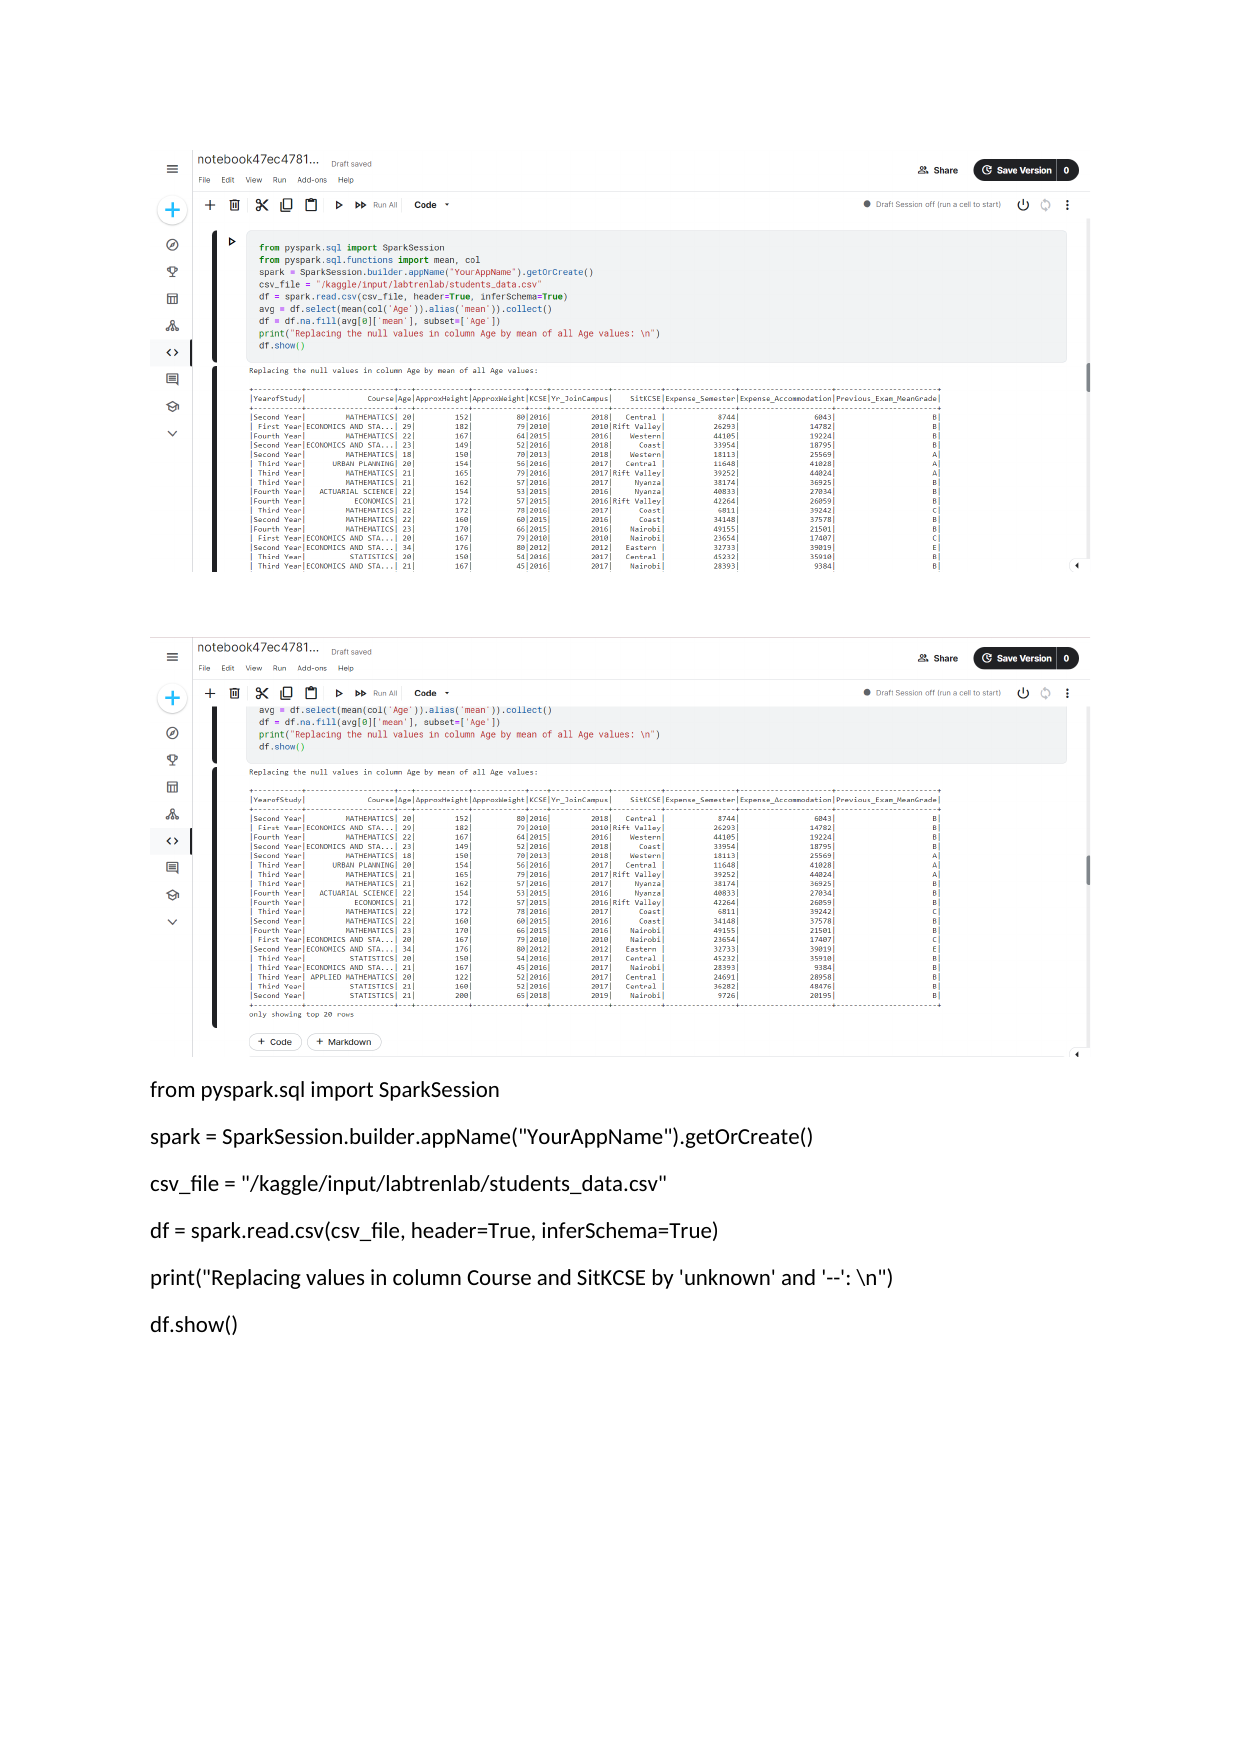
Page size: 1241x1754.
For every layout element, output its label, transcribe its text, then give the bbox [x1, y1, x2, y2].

text print("Replacing values in column Course and SitKCSE by 'unknown' and '--': \n") [150, 1263, 1090, 1291]
text df.show() [150, 1310, 1090, 1338]
text spark = SparkSession.builder.appName("YourAppName").getOrCreate() [150, 1122, 1090, 1150]
picture [150, 637, 1091, 1057]
text csv_file = "/kaggle/input/labtrenlab/students_data.csv" [150, 1169, 1090, 1197]
text from pyspark.sql import SparkSession [150, 1076, 1090, 1103]
text df = spark.read.csv(csv_file, header=True, inferSchema=True) [150, 1216, 1090, 1244]
picture [150, 150, 1091, 572]
